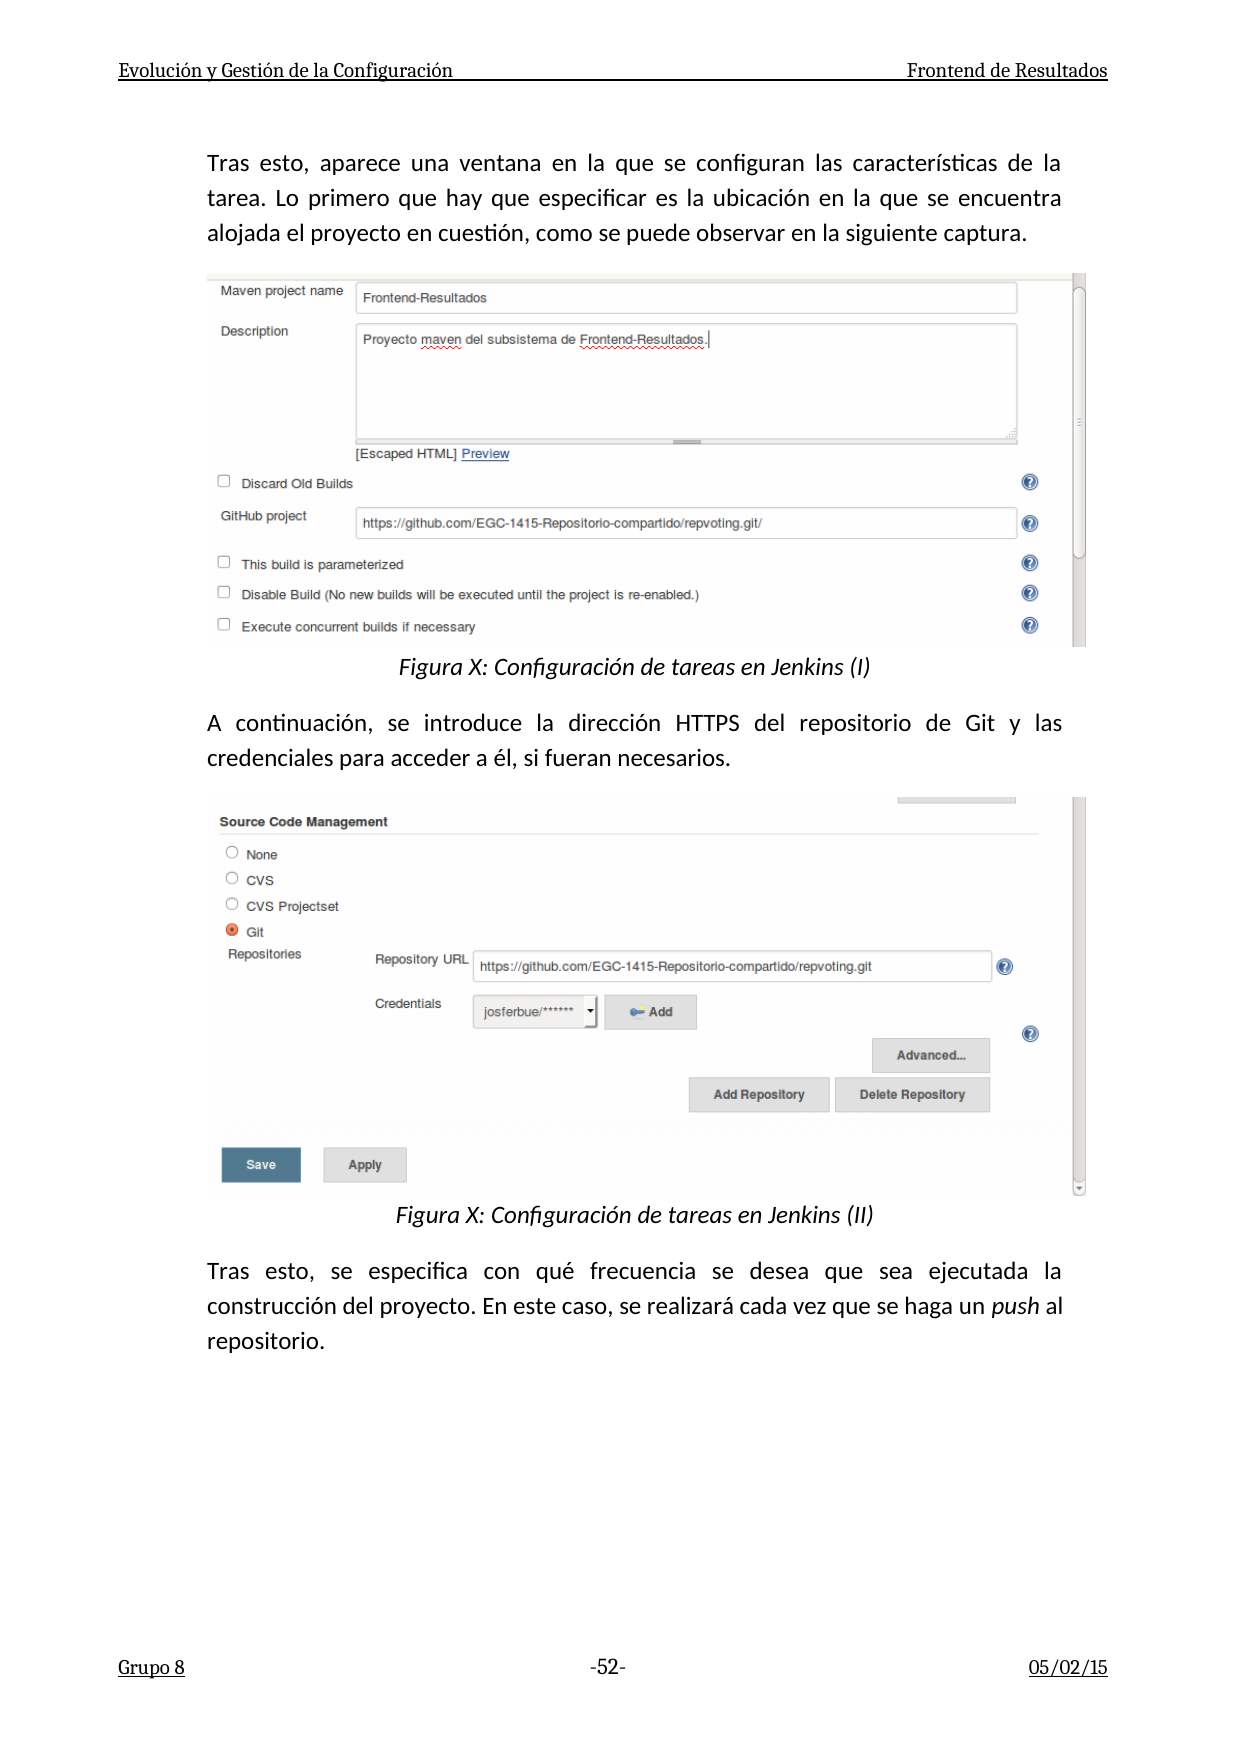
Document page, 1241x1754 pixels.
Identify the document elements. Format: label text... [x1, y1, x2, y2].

text Figura X: Configuración de tareas en Jenkins (II) [207, 1199, 1063, 1230]
text Figura X: Configuración de tareas en Jenkins (I) [207, 651, 1063, 681]
text Tras esto, aparece una ventana en la que se configuran las características de la tarea. Lo primero que hay que especificar es la ubicación en la que se encuentra alojada el proyecto en cuestión, como se puede observar en la siguiente captura. [207, 148, 1063, 248]
text Tras esto, se especifica con qué frecuencia se desea que sea ejecutada la construcción del proyecto. En este caso, se realizará cada vez que se haga un push al repositorio. [207, 1255, 1063, 1356]
picture [206, 273, 1086, 647]
text A continuación, se introduce la dirección HTTPS del repositorio de Git y las credenciales para acceder a él, si fueran necesarios. [207, 707, 1063, 772]
picture [206, 797, 1086, 1196]
